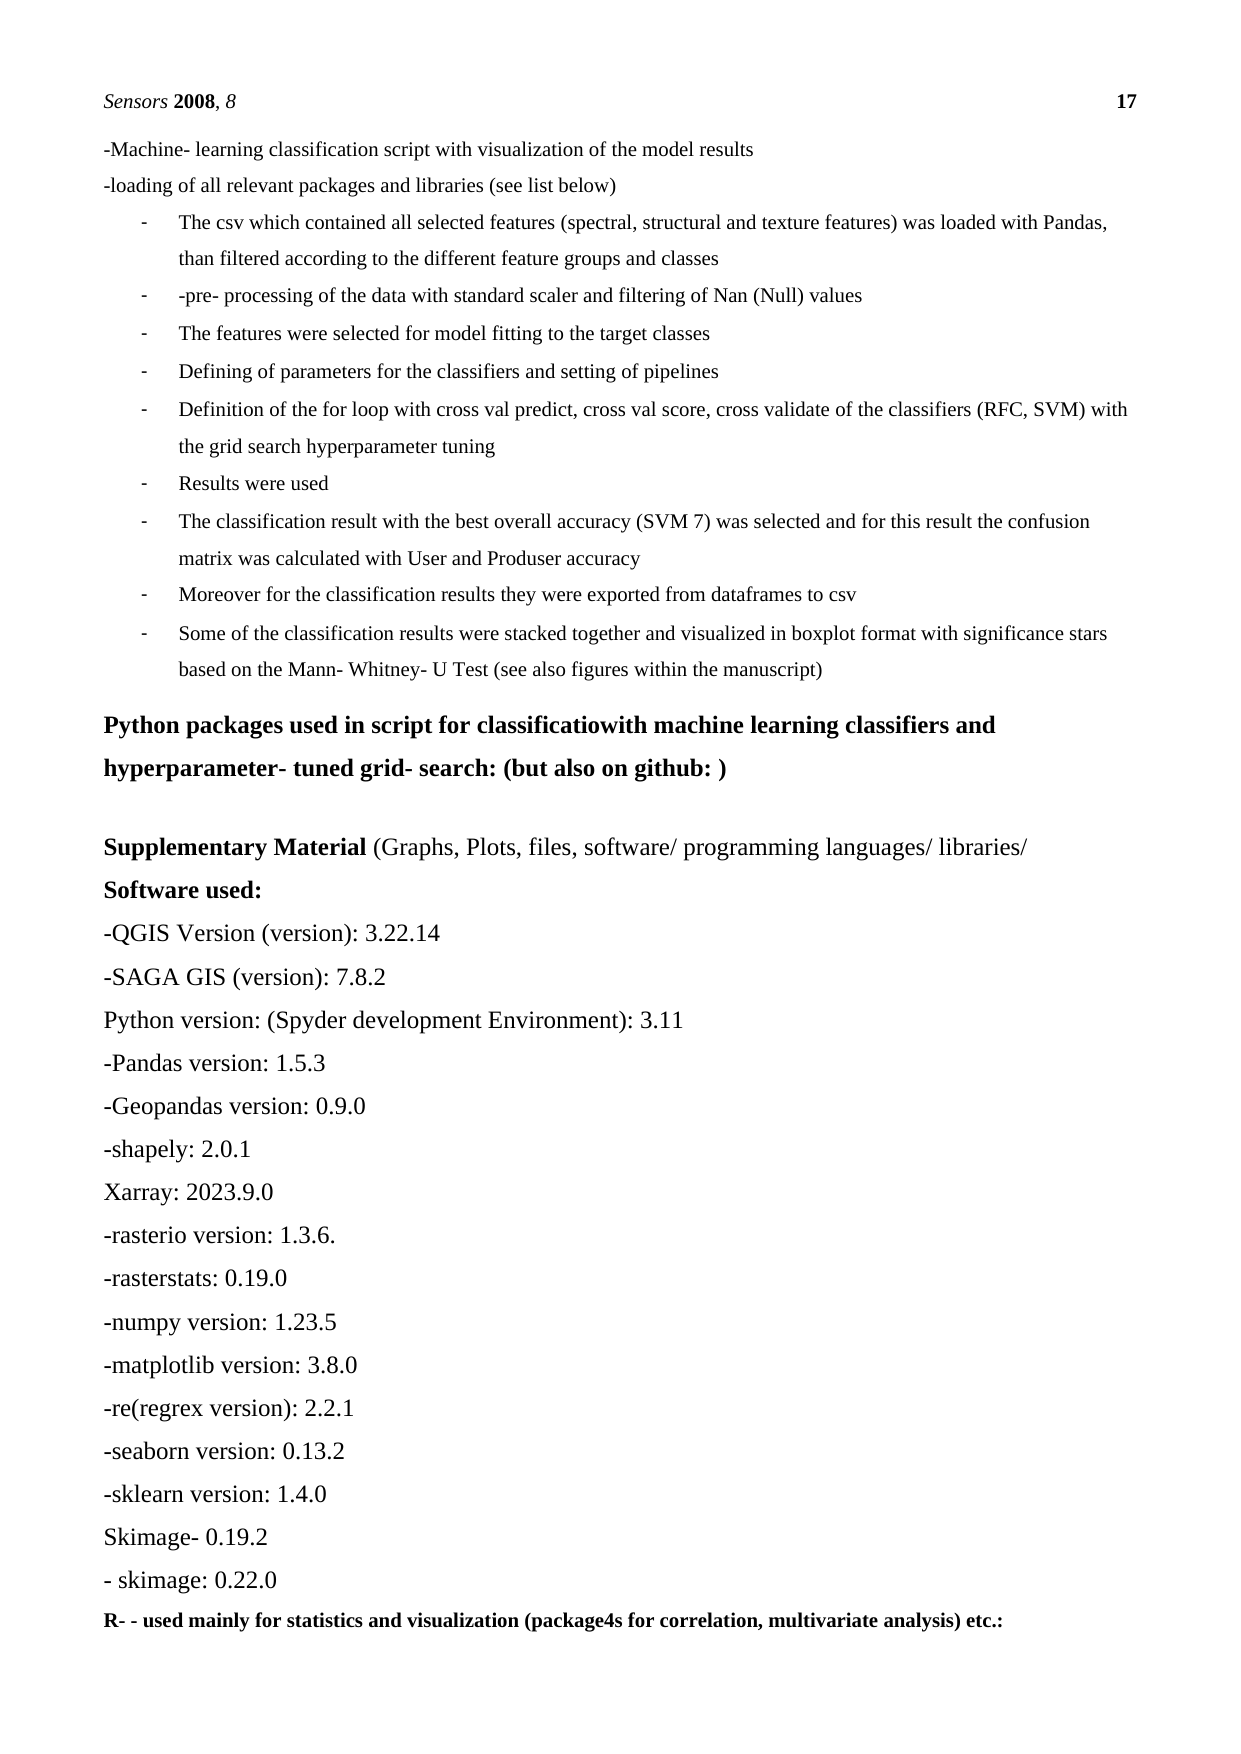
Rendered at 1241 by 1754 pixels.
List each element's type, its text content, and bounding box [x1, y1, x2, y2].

text - skimage: 0.22.0 [103, 1565, 1137, 1594]
text -numpy version: 1.23.5 [103, 1307, 1137, 1335]
list Some of the classification results were stacked together and visualized in boxplot format with significance stars based on the Mann- Whitney- U Test (see also figures within the manuscript) [141, 620, 1137, 681]
list Moreover for the classification results they were exported from dataframes to csv [141, 582, 1137, 607]
text Supplementary Material (Graphs, Plots, files, software/ programming languages/ libraries/ [103, 832, 1137, 861]
text Skimage- 0.19.2 [103, 1522, 1137, 1551]
list Definition of the for loop with cross val predict, cross val score, cross validate of the classifiers (RFC, SVM) with the grid search hyperparameter tuning [141, 397, 1137, 458]
text -re(regrex version): 2.2.1 [103, 1393, 1137, 1422]
list The classification result with the best overall accuracy (SVM 7) was selected and for this result the confusion matrix was calculated with User and Produser accuracy [141, 508, 1137, 570]
text Software used: [103, 875, 1137, 904]
list The features were selected for model fitting to the target classes [141, 320, 1137, 346]
text -loading of all relevant packages and libraries (see list below) [103, 173, 1137, 197]
text -rasterio version: 1.3.6. [103, 1220, 1137, 1249]
text -matplotlib version: 3.8.0 [103, 1350, 1137, 1378]
text Python version: (Spyder development Environment): 3.11 [103, 1005, 1137, 1033]
list The csv which contained all selected features (spectral, structural and texture features) was loaded with Pandas, than filtered according to the different feature groups and classes [141, 209, 1137, 270]
text -seaborn version: 0.13.2 [103, 1436, 1137, 1465]
text -rasterstats: 0.19.0 [103, 1263, 1137, 1292]
text -Geopandas version: 0.9.0 [103, 1091, 1137, 1120]
list Results were used [141, 470, 1137, 496]
list Defining of parameters for the classifiers and setting of pipelines [141, 358, 1137, 384]
text -SAGA GIS (version): 7.8.2 [103, 962, 1137, 990]
text Xarray: 2023.9.0 [103, 1177, 1137, 1206]
text R- - used mainly for statistics and visualization (package4s for correlation, multivariate analysis) etc.: [103, 1608, 1137, 1632]
list -pre- processing of the data with standard scaler and filtering of Nan (Null) values [141, 282, 1137, 308]
text -Machine- learning classification script with visualization of the model results [103, 137, 1137, 161]
text -sklearn version: 1.4.0 [103, 1479, 1137, 1508]
text -QGIS Version (version): 3.22.14 [103, 918, 1137, 947]
text Python packages used in script for classificatiowith machine learning classifiers and hyperparameter- tuned grid- search: (but also on github: ) [103, 710, 1137, 782]
text -shapely: 2.0.1 [103, 1134, 1137, 1163]
text -Pandas version: 1.5.3 [103, 1048, 1137, 1077]
